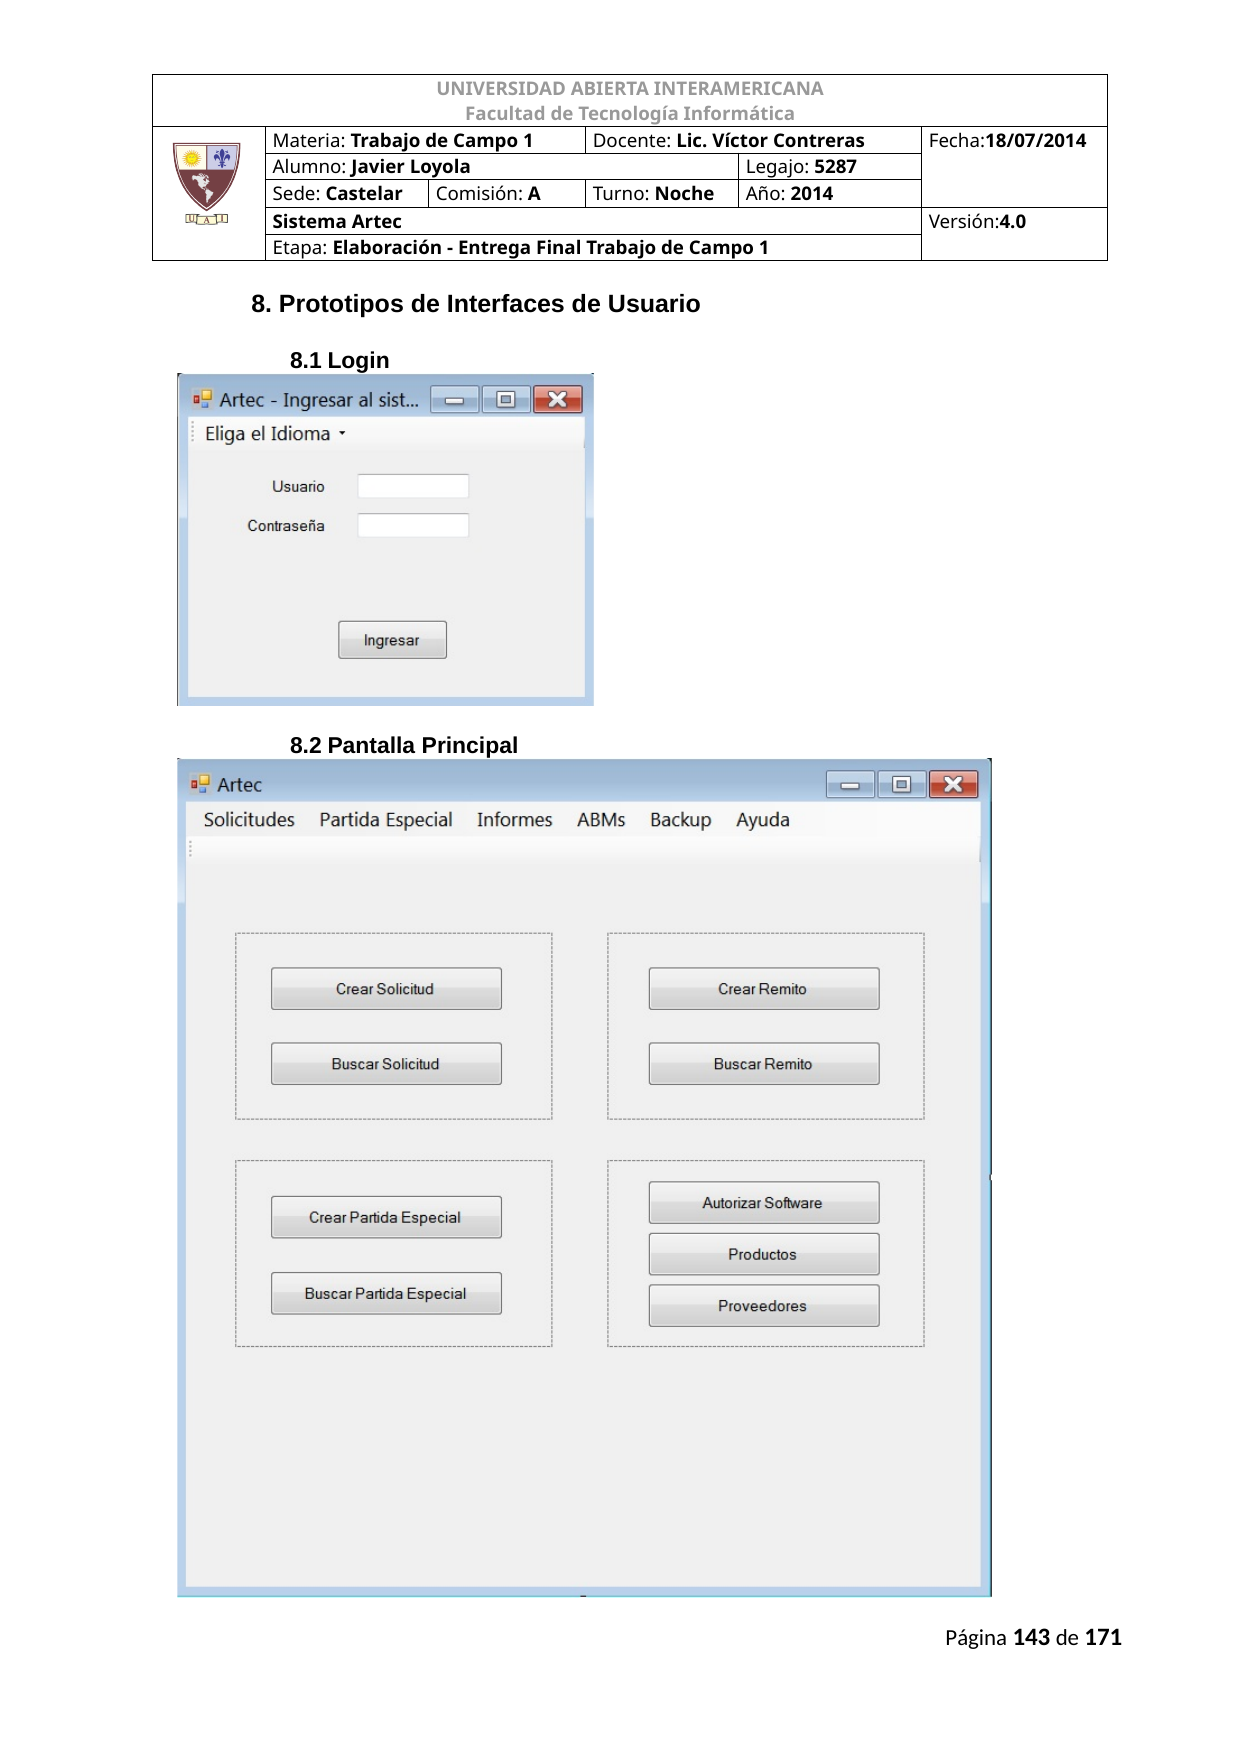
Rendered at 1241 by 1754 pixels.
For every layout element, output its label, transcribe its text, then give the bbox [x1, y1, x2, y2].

text 8. Prototipos de Interfaces de Usuario [177, 289, 1122, 318]
picture [157, 136, 257, 228]
picture [177, 758, 993, 1598]
picture [177, 373, 595, 706]
list Login [290, 347, 1122, 373]
list Pantalla Principal [290, 732, 1122, 758]
